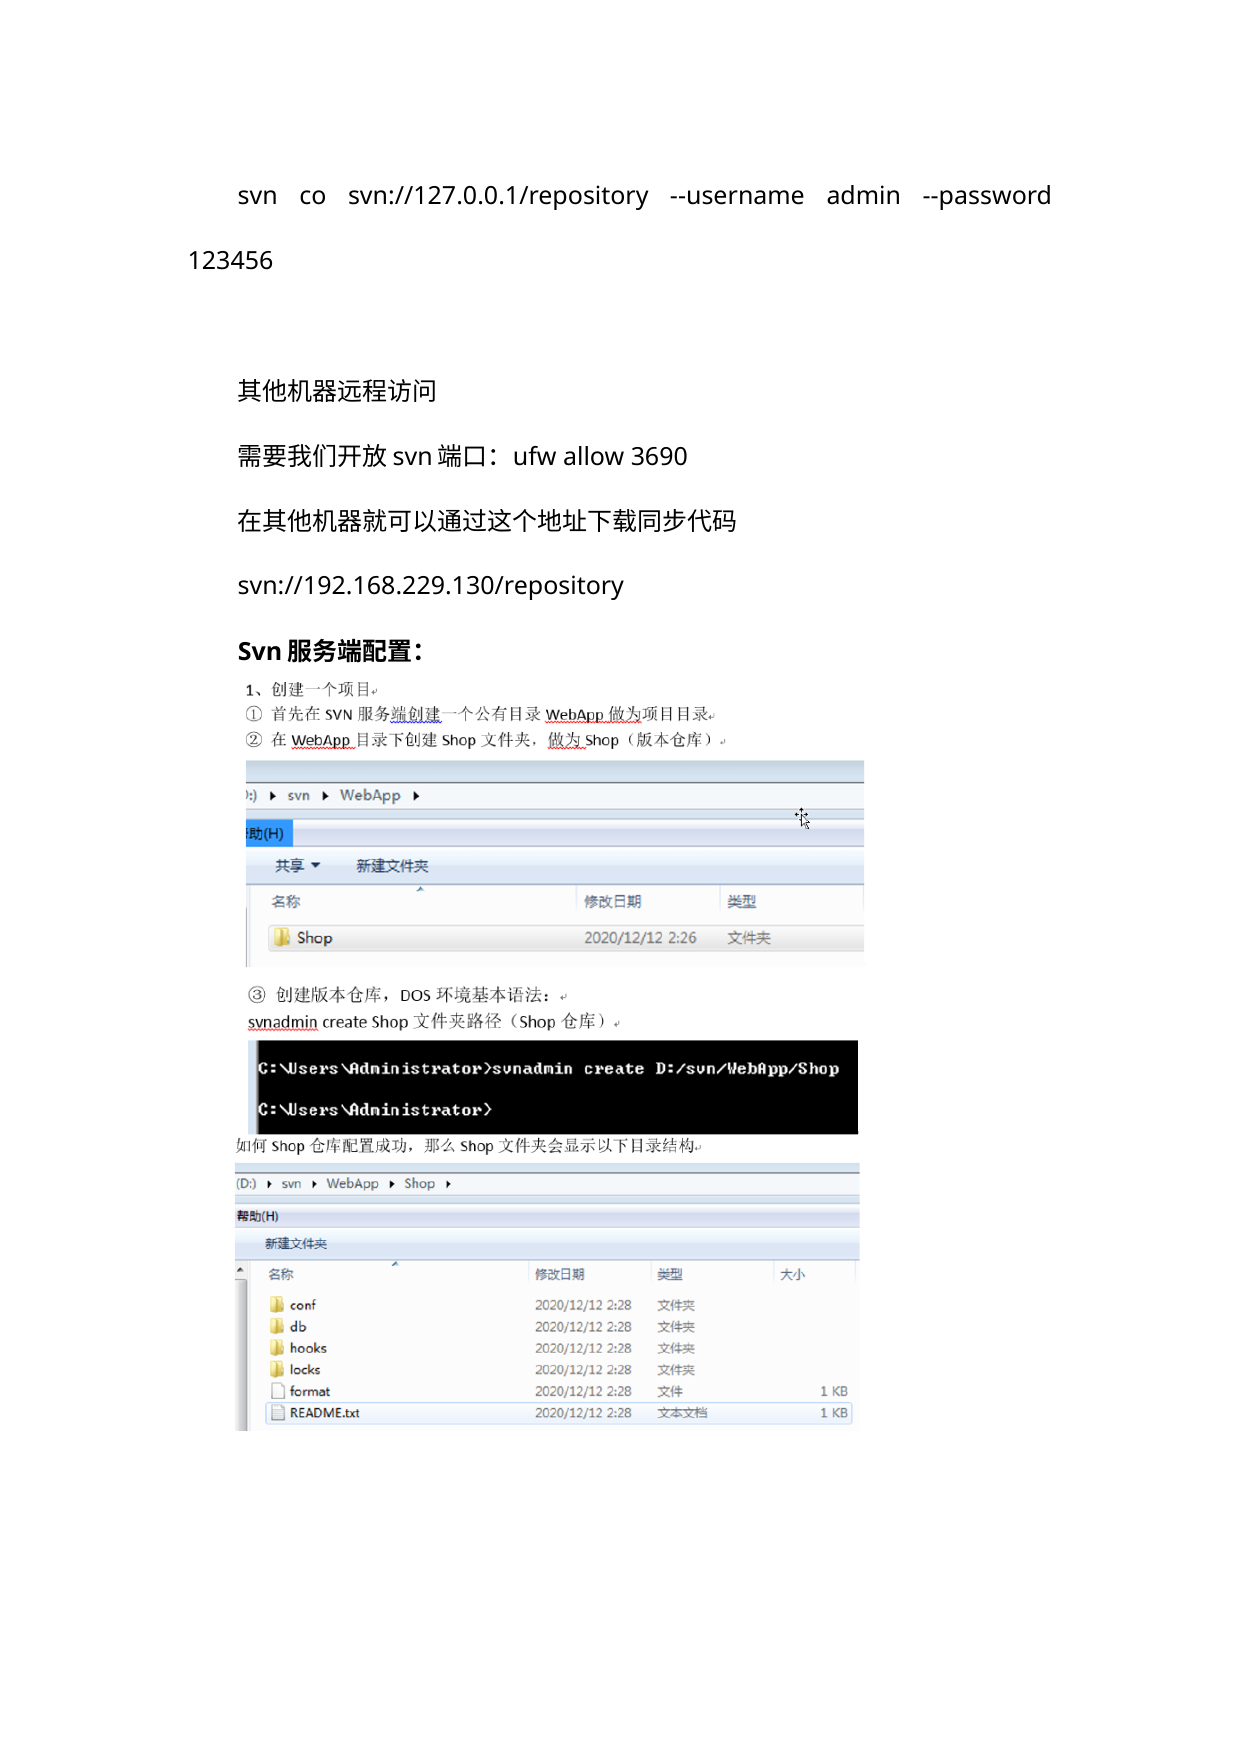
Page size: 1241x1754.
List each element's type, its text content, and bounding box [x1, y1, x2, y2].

picture [231, 1137, 860, 1431]
list 需要我们开放svn端口：ufw allow 3690 [187, 422, 1053, 487]
list 其他机器远程访问 [187, 357, 1053, 422]
list svn co svn://127.0.0.1/repository --username admin --password 123456 [187, 162, 1053, 292]
picture [231, 974, 859, 1135]
list 在其他机器就可以通过这个地址下载同步代码 [187, 487, 1053, 552]
picture [231, 682, 866, 968]
list svn://192.168.229.130/repository [187, 552, 1053, 617]
list Svn服务端配置： [187, 617, 1053, 682]
